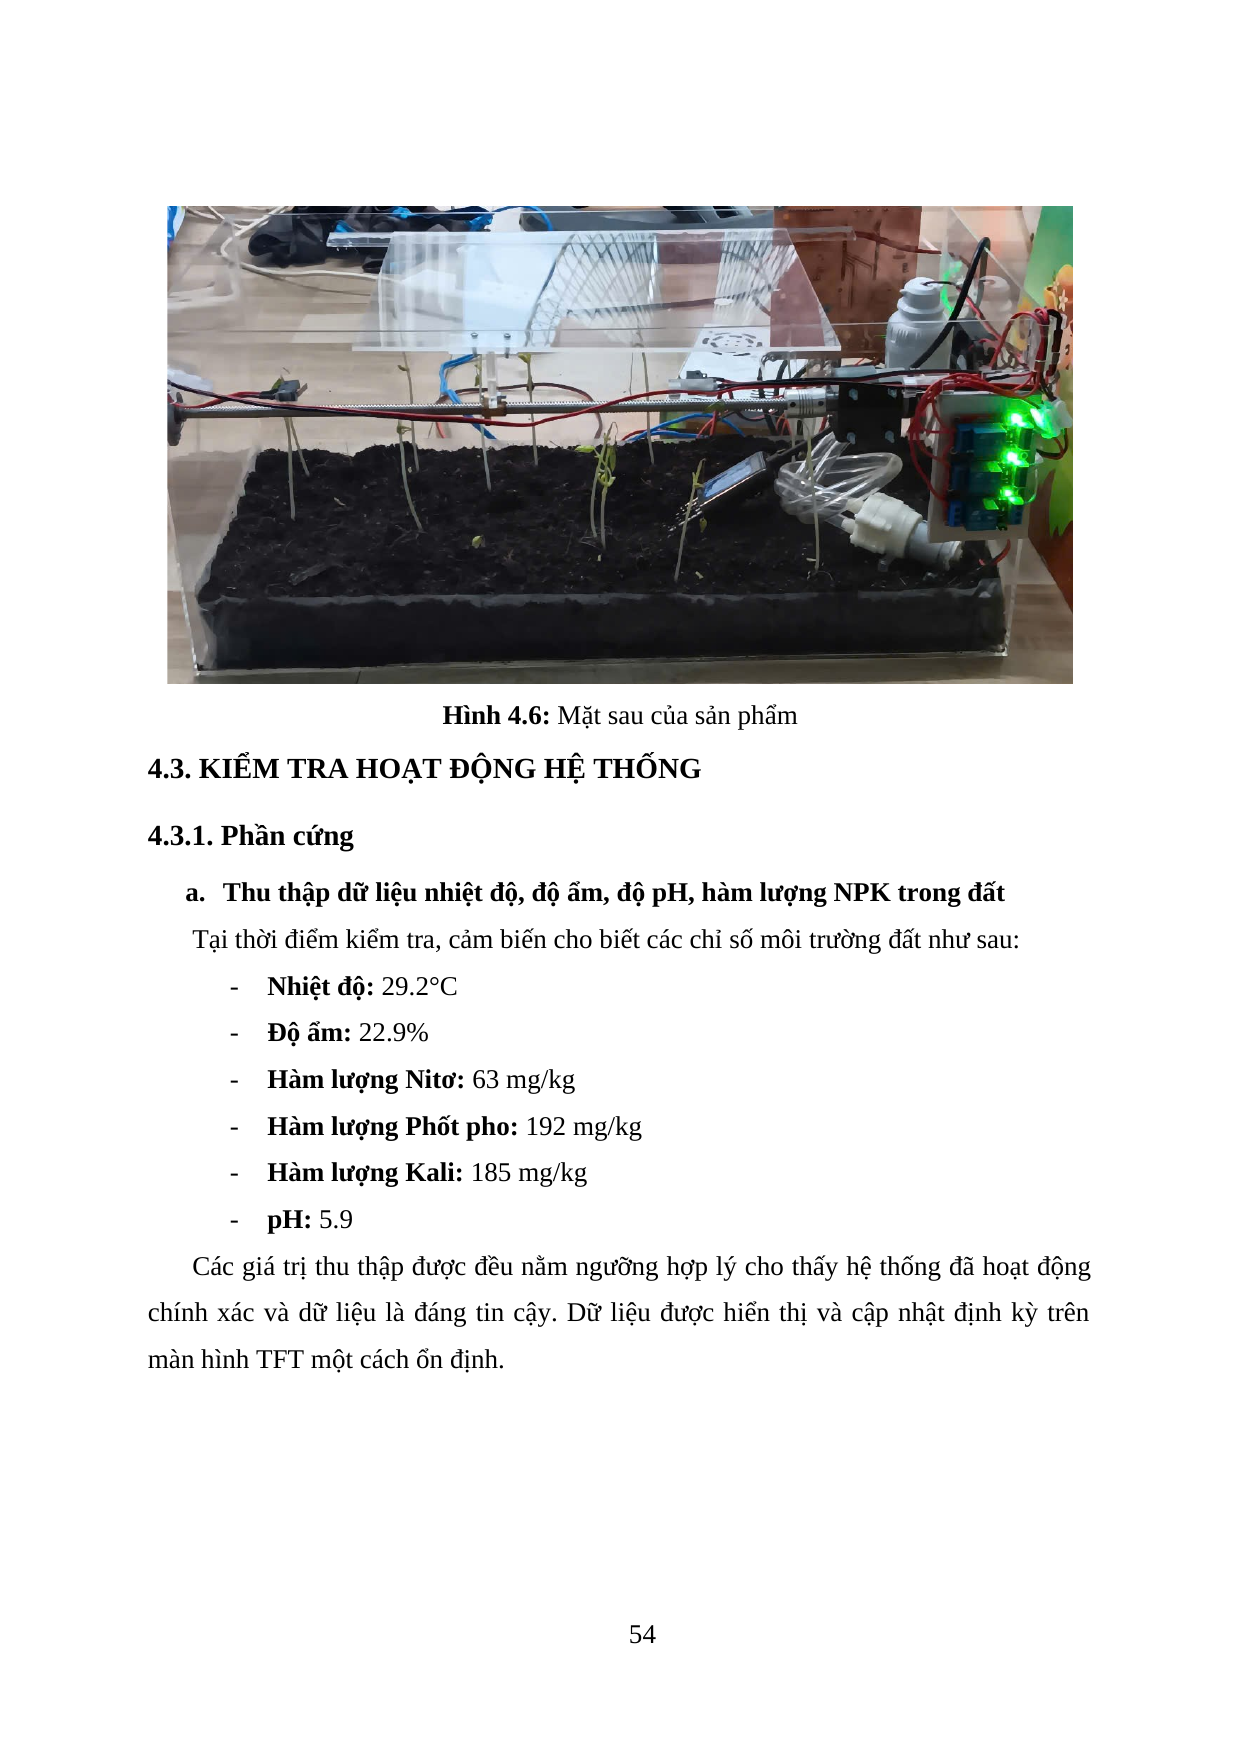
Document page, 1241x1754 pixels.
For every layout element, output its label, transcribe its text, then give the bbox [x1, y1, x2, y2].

text Các giá trị thu thập được đều nằm ngưỡng hợp lý cho thấy hệ thống đã hoạt động chính xác và dữ liệu là đáng tin cậy. Dữ liệu được hiển thị và cập nhật định kỳ trên màn hình TFT một cách ổn định. [148, 1250, 1092, 1374]
list Độ ẩm: 22.9% [229, 1016, 1092, 1048]
subtitle 4.3. KIỂM TRA HOẠT ĐỘNG HỆ THỐNG [148, 751, 1092, 784]
list Thu thập dữ liệu nhiệt độ, độ ẩm, độ pH, hàm lượng NPK trong đất [185, 876, 1092, 908]
subtitle 4.3.1. Phần cứng [148, 818, 1092, 851]
list Nhiệt độ: 29.2°C [229, 970, 1092, 1001]
list Hàm lượng Kali: 185 mg/kg [229, 1156, 1092, 1188]
text Tại thời điểm kiểm tra, cảm biến cho biết các chỉ số môi trường đất như sau: [148, 923, 1092, 954]
picture [167, 206, 1073, 684]
text Hình 4.6: Mặt sau của sản phẩm [148, 699, 1092, 730]
list pH: 5.9 [229, 1203, 1092, 1234]
list Hàm lượng Nitơ: 63 mg/kg [229, 1063, 1092, 1094]
list Hàm lượng Phốt pho: 192 mg/kg [229, 1110, 1092, 1141]
